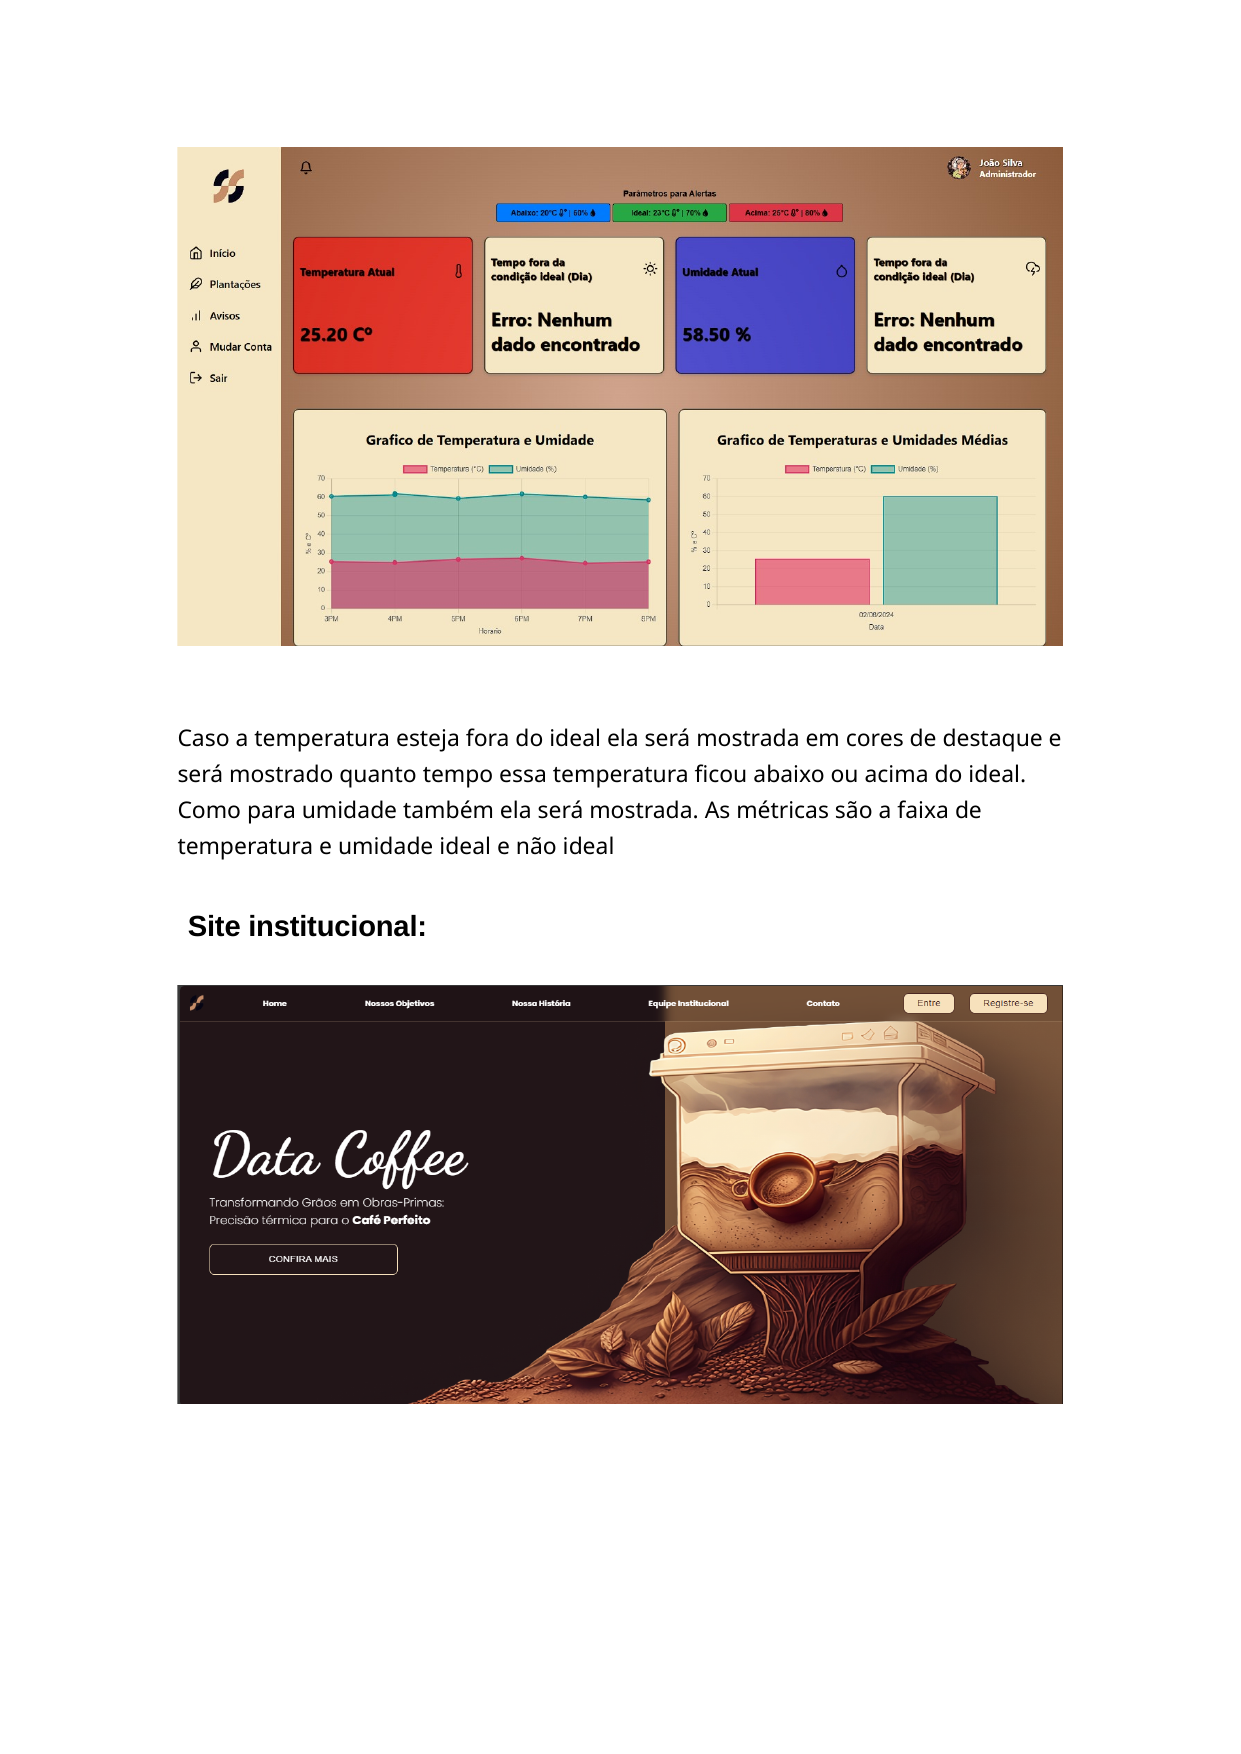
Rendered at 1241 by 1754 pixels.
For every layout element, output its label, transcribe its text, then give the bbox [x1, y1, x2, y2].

picture [177, 985, 1063, 1404]
text Como para umidade também ela será mostrada. As métricas são a faixa de temperatura e umidade ideal e não ideal [177, 794, 1063, 861]
text Site institucional: [188, 909, 1063, 942]
text Caso a temperatura esteja fora do ideal ela será mostrada em cores de destaque e será mostrado quanto tempo essa temperatura ficou abaixo ou acima do ideal. [177, 722, 1063, 789]
picture [177, 147, 1063, 646]
